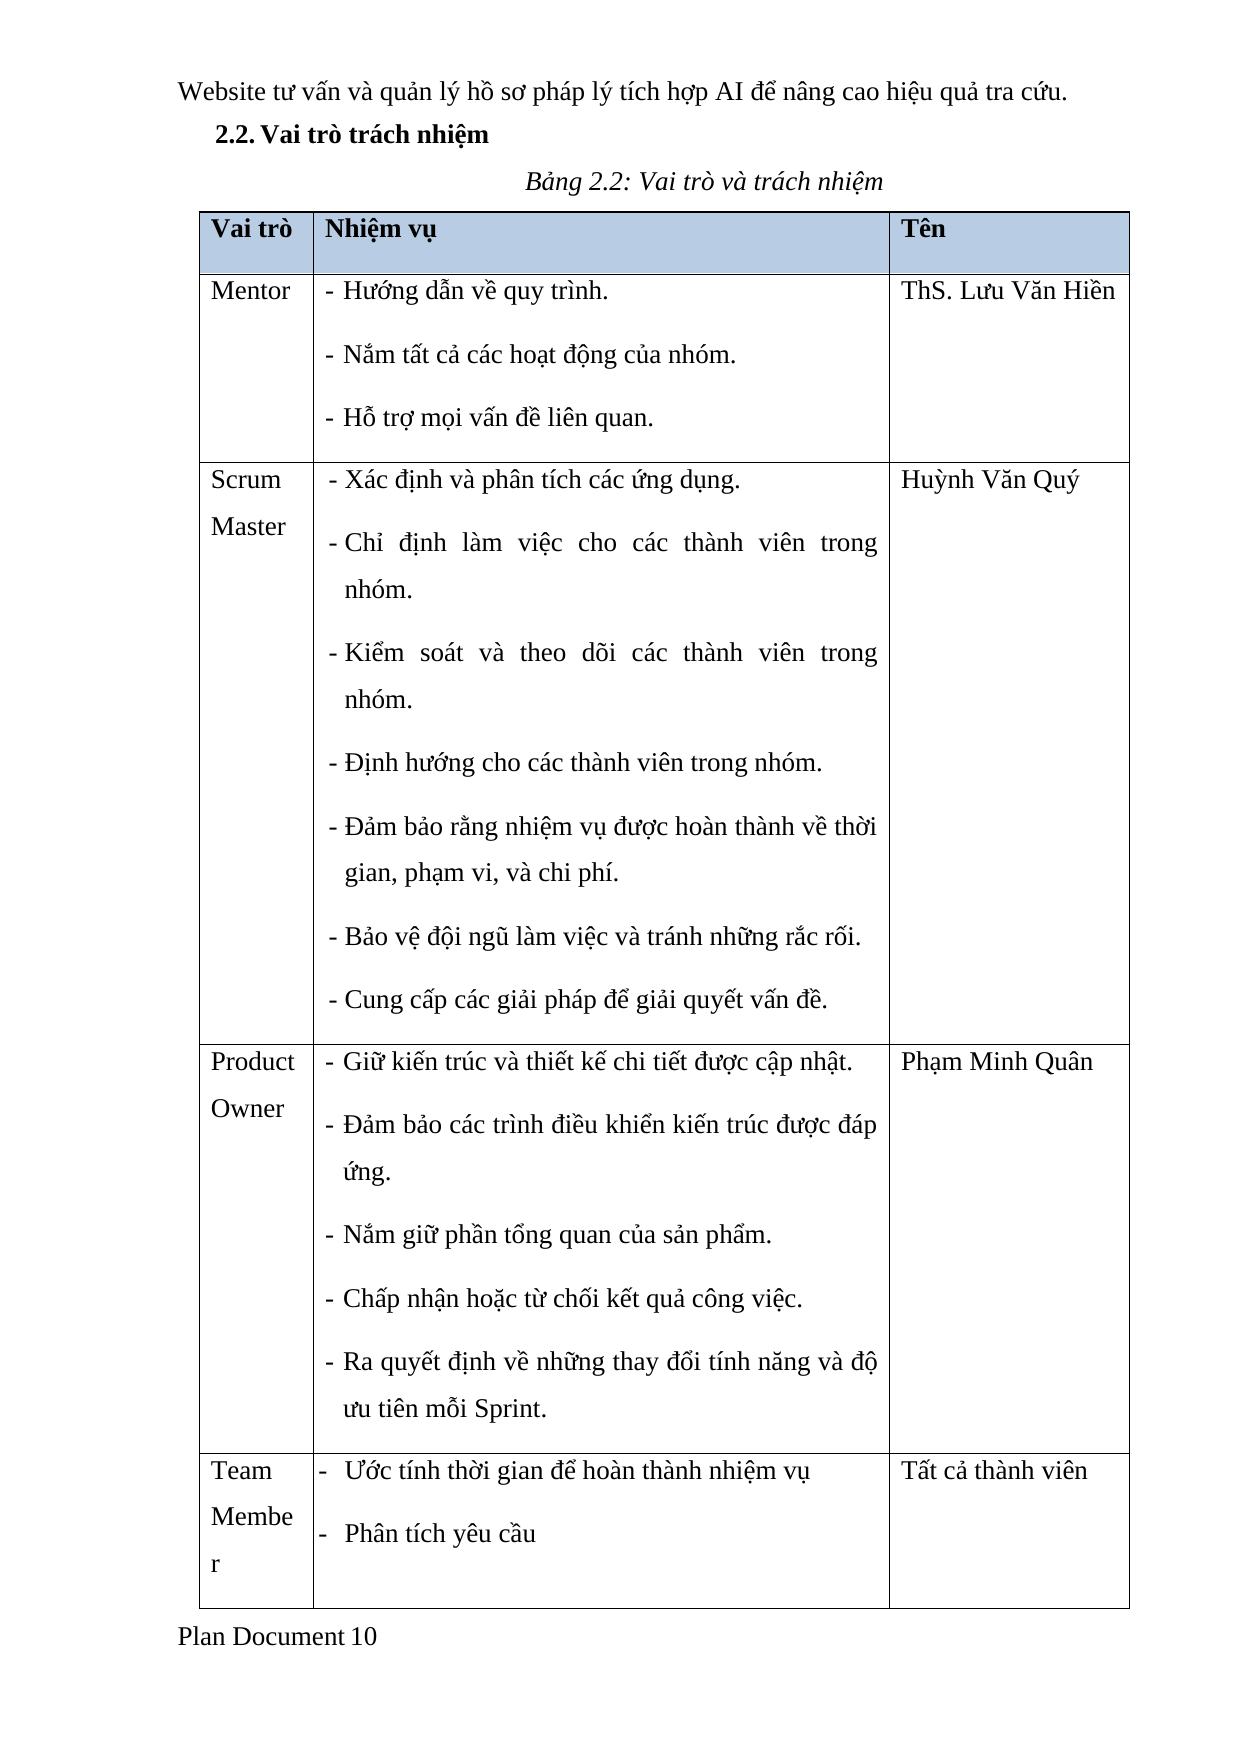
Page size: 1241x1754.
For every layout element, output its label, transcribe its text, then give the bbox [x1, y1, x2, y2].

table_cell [314, 1454, 889, 1608]
table_header Vai trò [200, 213, 313, 273]
table_cell Scrum Master [200, 463, 313, 1044]
table_header Nhiệm vụ [314, 213, 889, 273]
table_cell Xác định và phân tích các ứng dụng. Chỉ định làm việc cho các thành viên trong nhóm. Kiểm soát và theo dõi các thành viên trong nhóm. Định hướng cho các thành viên trong nhóm. Đảm bảo rằng nhiệm vụ được hoàn thành về thời gian, phạm vi, và chi phí. Bảo vệ đội ngũ làm việc và tránh những rắc rối. Cung cấp các giải pháp để giải quyết vấn đề. [314, 463, 889, 1044]
text Bảng 2.2: Vai trò và trách nhiệm [260, 165, 1152, 196]
list Vai trò trách nhiệm [215, 118, 1152, 149]
table_cell Team Member [200, 1454, 313, 1608]
table_cell Tất cả thành viên [890, 1454, 1129, 1608]
table_cell Mentor [200, 275, 313, 462]
table_cell Product Owner [200, 1045, 313, 1453]
table_header Tên [890, 213, 1129, 273]
table_cell Hướng dẫn về quy trình. Nắm tất cả các hoạt động của nhóm. Hỗ trợ mọi vấn đề liên quan. [314, 275, 889, 462]
table_cell ThS. Lưu Văn Hiền [890, 275, 1129, 462]
table_cell Phạm Minh Quân [890, 1045, 1129, 1453]
table_cell Huỳnh Văn Quý [890, 463, 1129, 1044]
table_cell Giữ kiến trúc và thiết kế chi tiết được cập nhật. Đảm bảo các trình điều khiển kiến trúc được đáp ứng. Nắm giữ phần tổng quan của sản phẩm. Chấp nhận hoặc từ chối kết quả công việc. Ra quyết định về những thay đổi tính năng và độ ưu tiên mỗi Sprint. [314, 1045, 889, 1453]
